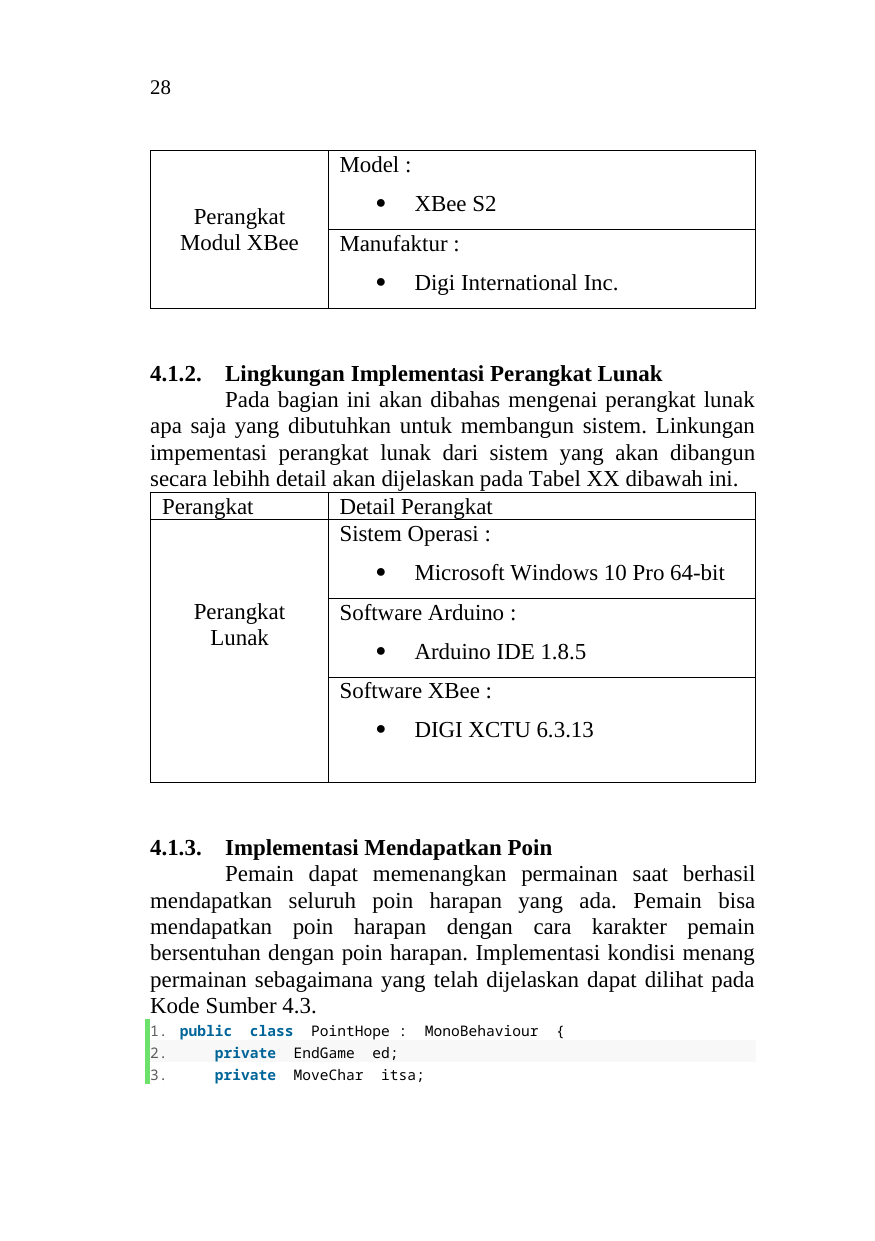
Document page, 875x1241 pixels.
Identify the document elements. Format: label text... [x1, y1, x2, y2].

table_cell Software XBee : DIGI XCTU 6.3.13 [329, 678, 755, 782]
table_cell Perangkat Lunak [151, 520, 328, 782]
list public class PointHope : MonoBehaviour { [150, 1018, 756, 1040]
table_cell Model : XBee S2 [329, 151, 755, 229]
table_cell Sistem Operasi : Microsoft Windows 10 Pro 64-bit [329, 520, 755, 598]
subtitle Implementasi Mendapatkan Poin [150, 834, 756, 860]
table_header Perangkat [151, 493, 328, 519]
list private EndGame ed; [150, 1040, 756, 1062]
text Pemain dapat memenangkan permainan saat berhasil mendapatkan seluruh poin harapan yang ada. Pemain bisa mendapatkan poin harapan dengan cara karakter pemain bersentuhan dengan poin harapan. Implementasi kondisi menang permainan sebagaimana yang telah dijelaskan dapat dilihat pada Kode Sumber 4.3. [150, 860, 756, 1018]
table_header Detail Perangkat [329, 493, 755, 519]
table_cell Perangkat Modul XBee [151, 151, 328, 307]
table_cell Manufaktur : Digi International Inc. [329, 230, 755, 307]
text Pada bagian ini akan dibahas mengenai perangkat lunak apa saja yang dibutuhkan untuk membangun sistem. Linkungan impementasi perangkat lunak dari sistem yang akan dibangun secara lebihh detail akan dijelaskan pada Tabel XX dibawah ini. [150, 386, 756, 492]
table_cell Software Arduino : Arduino IDE 1.8.5 [329, 599, 755, 677]
subtitle Lingkungan Implementasi Perangkat Lunak [150, 360, 756, 386]
list private MoveChar itsa; [150, 1062, 756, 1084]
